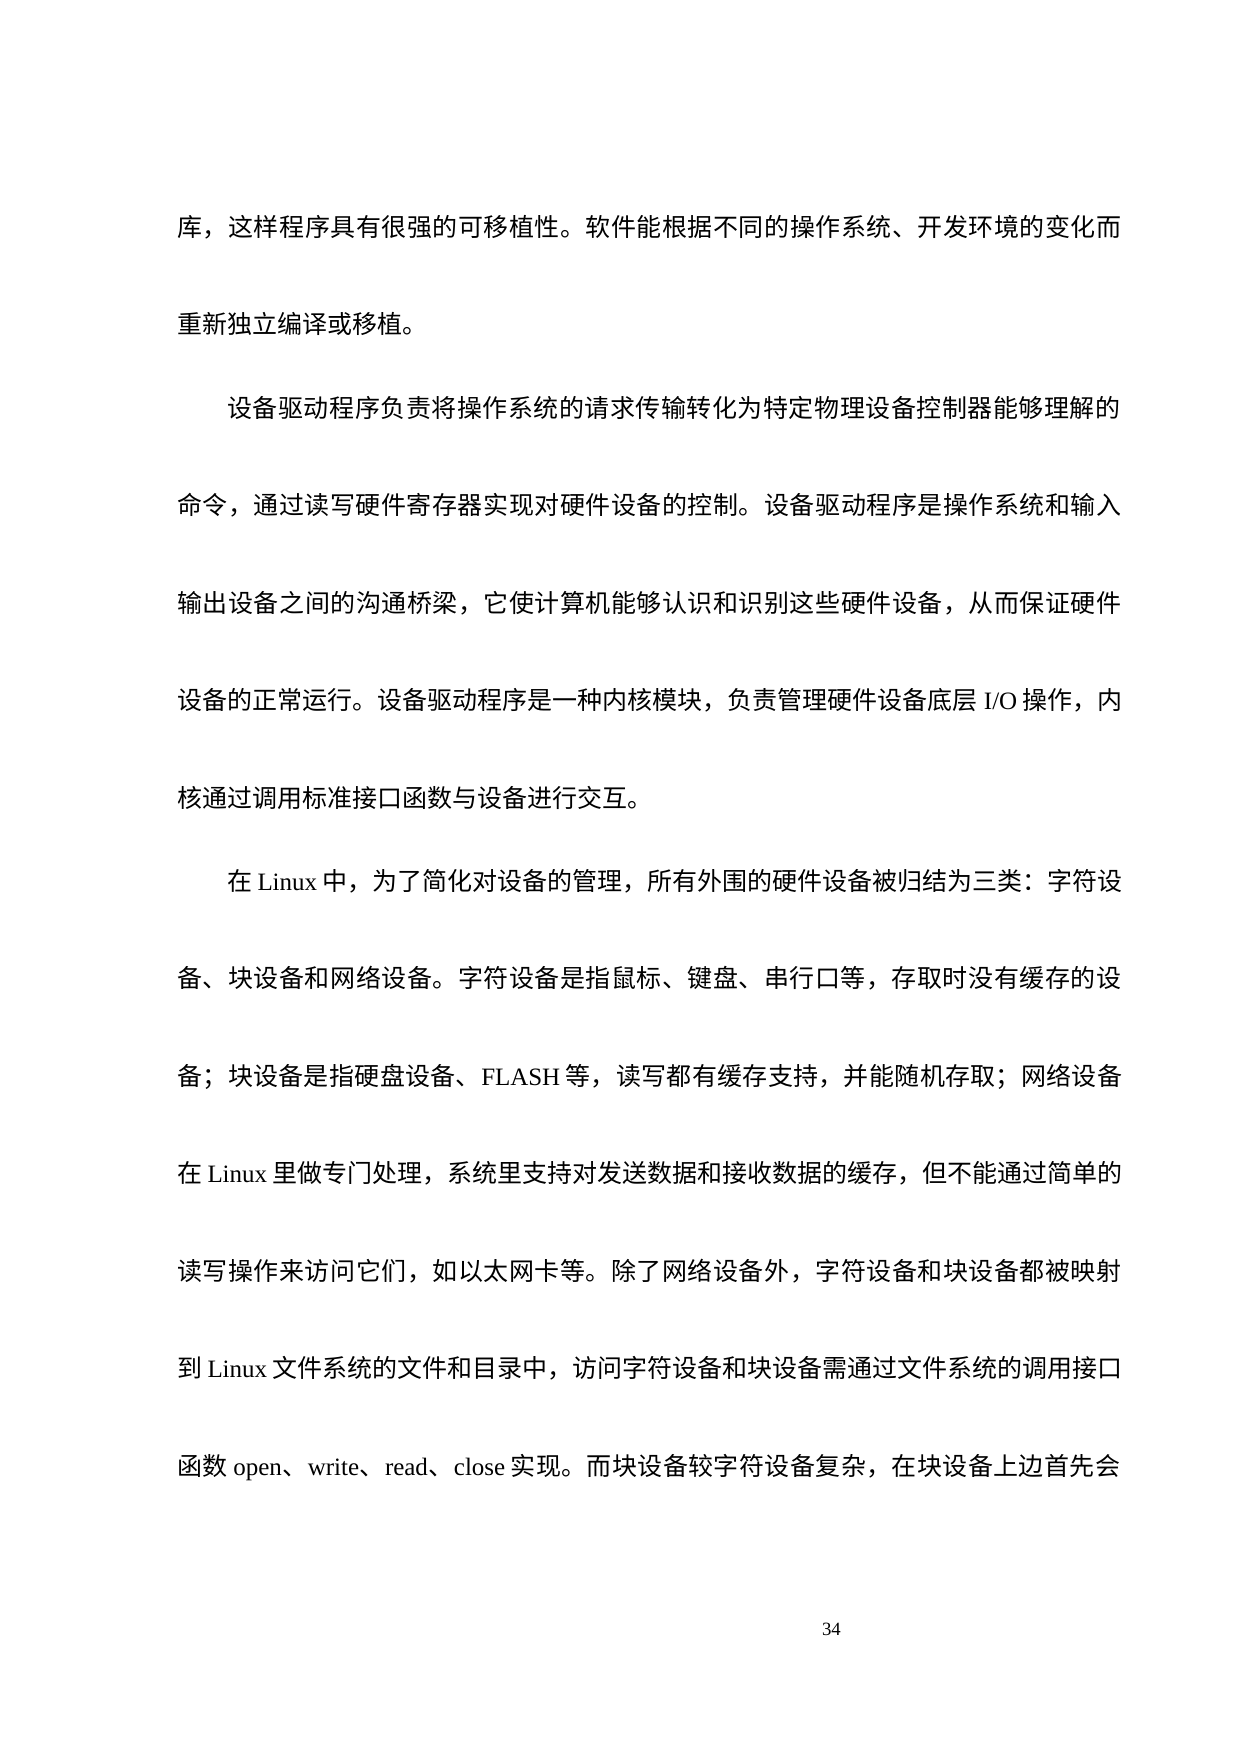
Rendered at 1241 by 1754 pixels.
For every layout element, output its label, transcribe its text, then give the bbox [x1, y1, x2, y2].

text 设备驱动程序负责将操作系统的请求传输转化为特定物理设备控制器能够理解的命令，通过读写硬件寄存器实现对硬件设备的控制。设备驱动程序是操作系统和输入输出设备之间的沟通桥梁，它使计算机能够认识和识别这些硬件设备，从而保证硬件设备的正常运行。设备驱动程序是一种内核模块，负责管理硬件设备底层I/O操作，内核通过调用标准接口函数与设备进行交互。 [177, 374, 1122, 829]
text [177, 847, 1122, 1497]
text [177, 193, 1122, 356]
